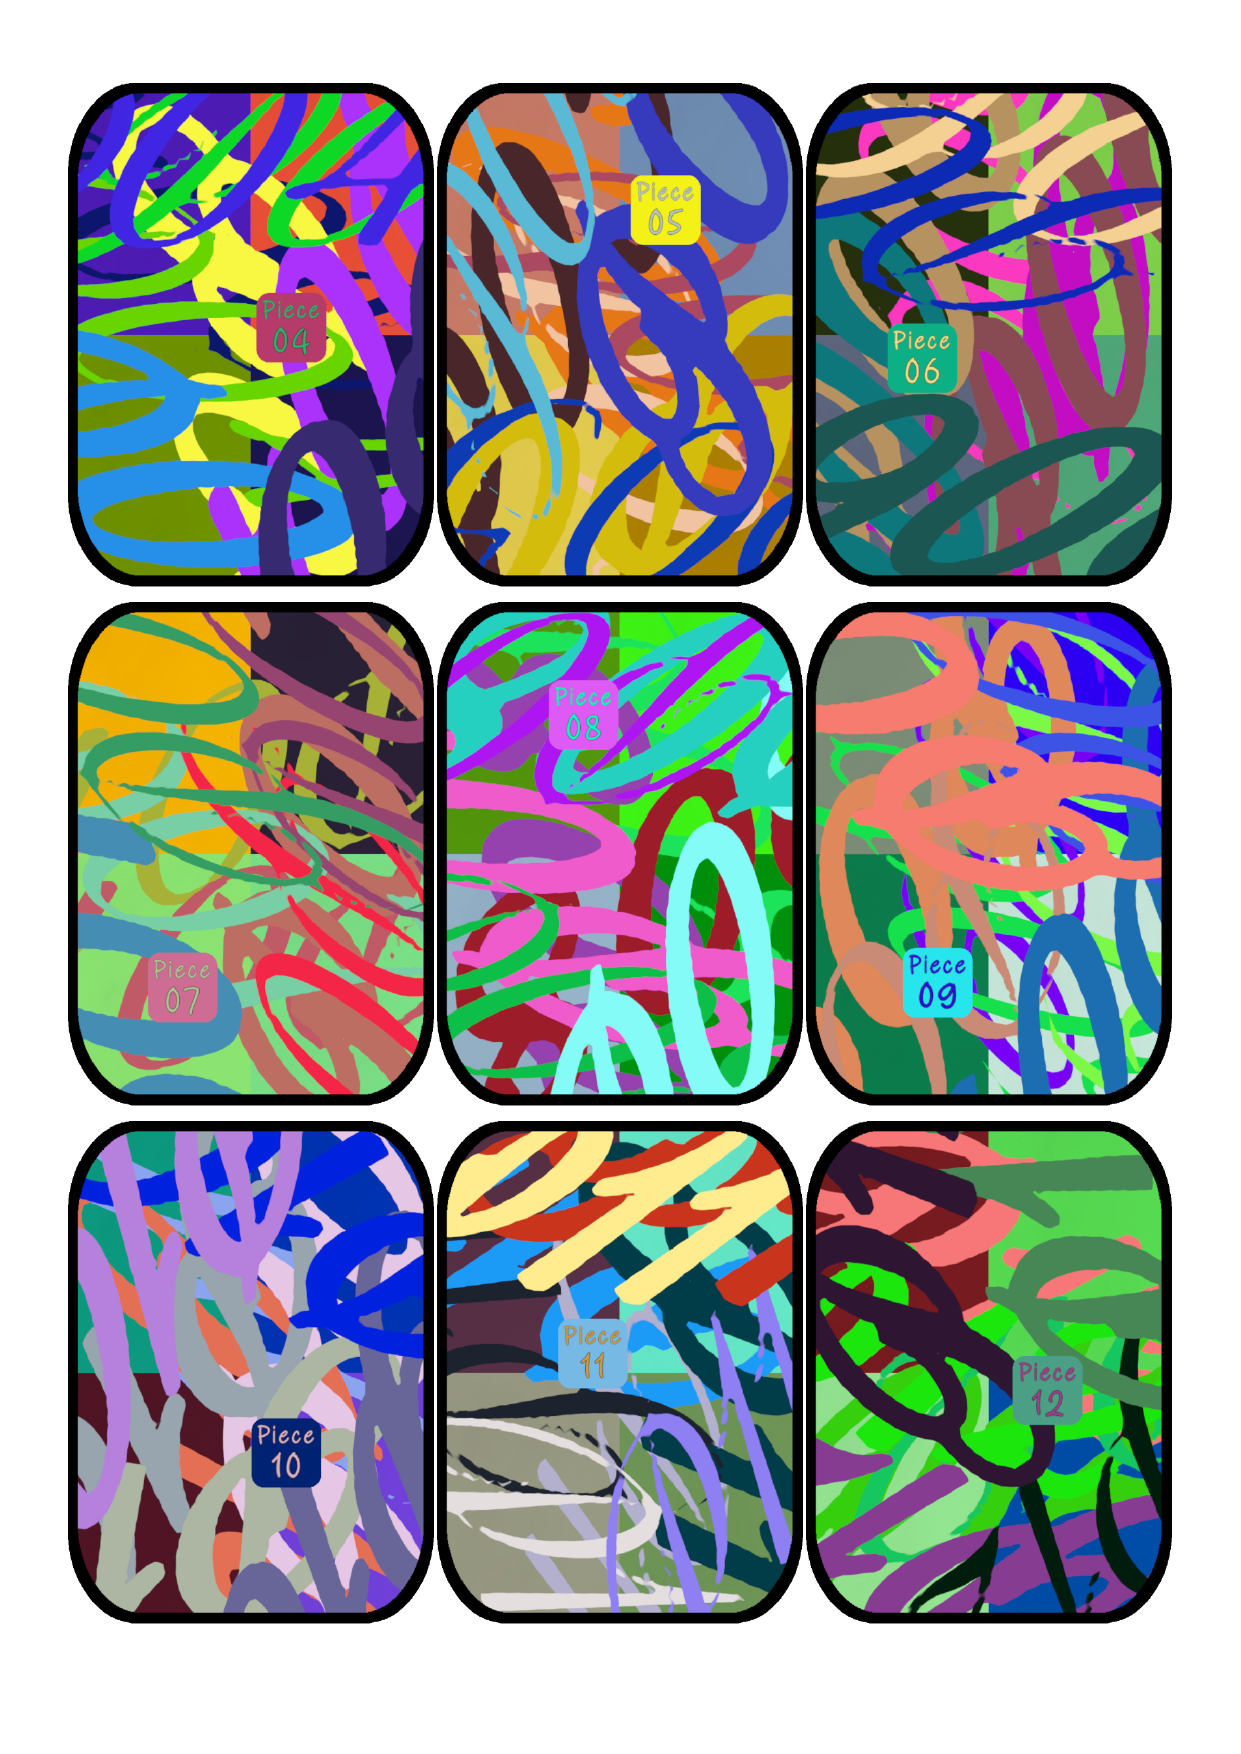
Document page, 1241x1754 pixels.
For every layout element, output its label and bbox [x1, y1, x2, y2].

picture [67, 75, 1174, 591]
picture [67, 1112, 1174, 1628]
picture [66, 593, 1174, 1110]
